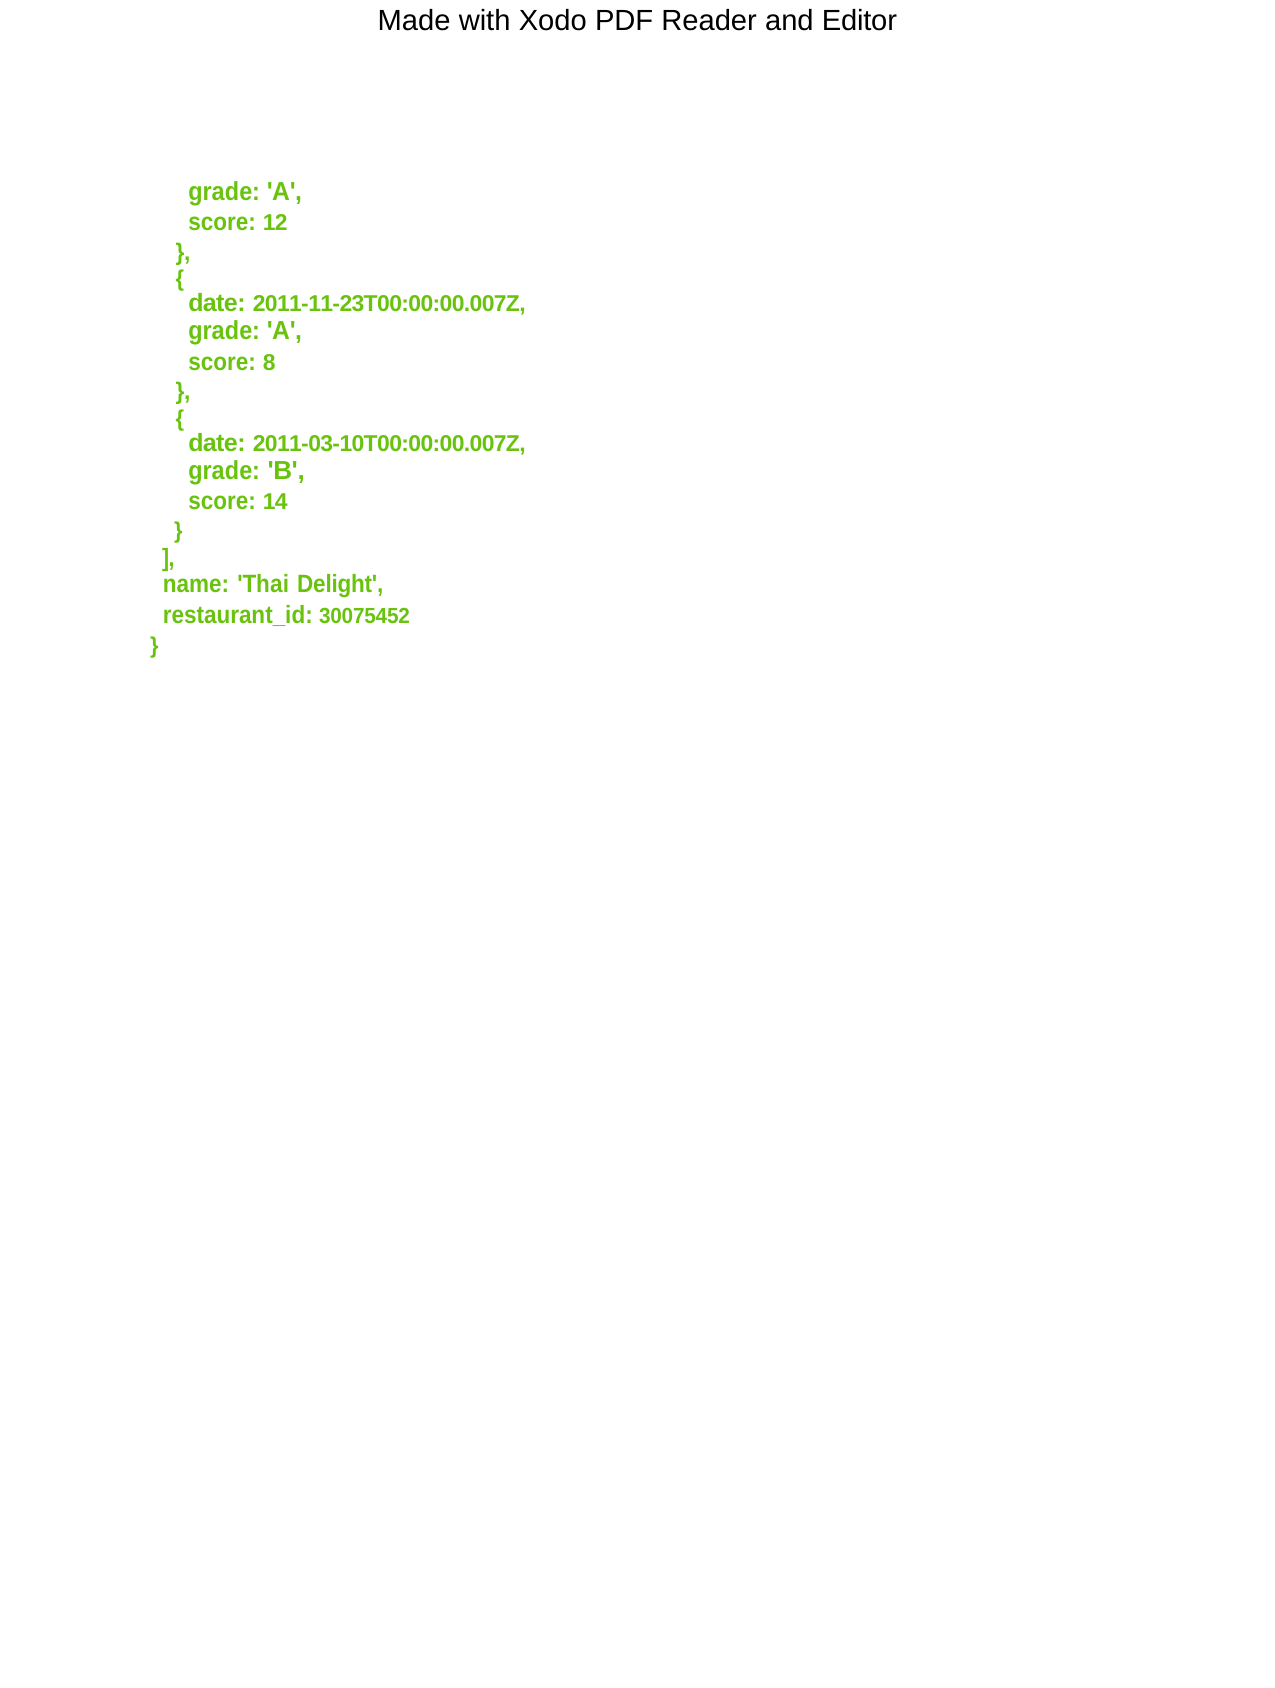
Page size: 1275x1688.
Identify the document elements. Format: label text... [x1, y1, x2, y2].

text { [175, 266, 1225, 292]
text }, [175, 238, 1225, 266]
text } [106, 518, 183, 544]
text restaurant_id: 30075452 [163, 599, 1225, 628]
text } [150, 632, 1225, 658]
text score: 8 [188, 347, 1225, 375]
text ], [106, 544, 175, 572]
text date: 2011-03-10T00:00:00.007Z, [188, 431, 1225, 457]
text score: 12 [188, 207, 1225, 236]
text }, [175, 378, 1225, 405]
subtitle grade: 'A', [188, 176, 1225, 206]
subtitle grade: 'A', [188, 317, 1225, 345]
text { [175, 405, 1225, 431]
text name: 'Thai Delight', [163, 572, 1225, 598]
text date: 2011-11-23T00:00:00.007Z, [188, 292, 1225, 317]
subtitle grade: 'B', [188, 457, 1225, 485]
text score: 14 [188, 486, 1225, 515]
